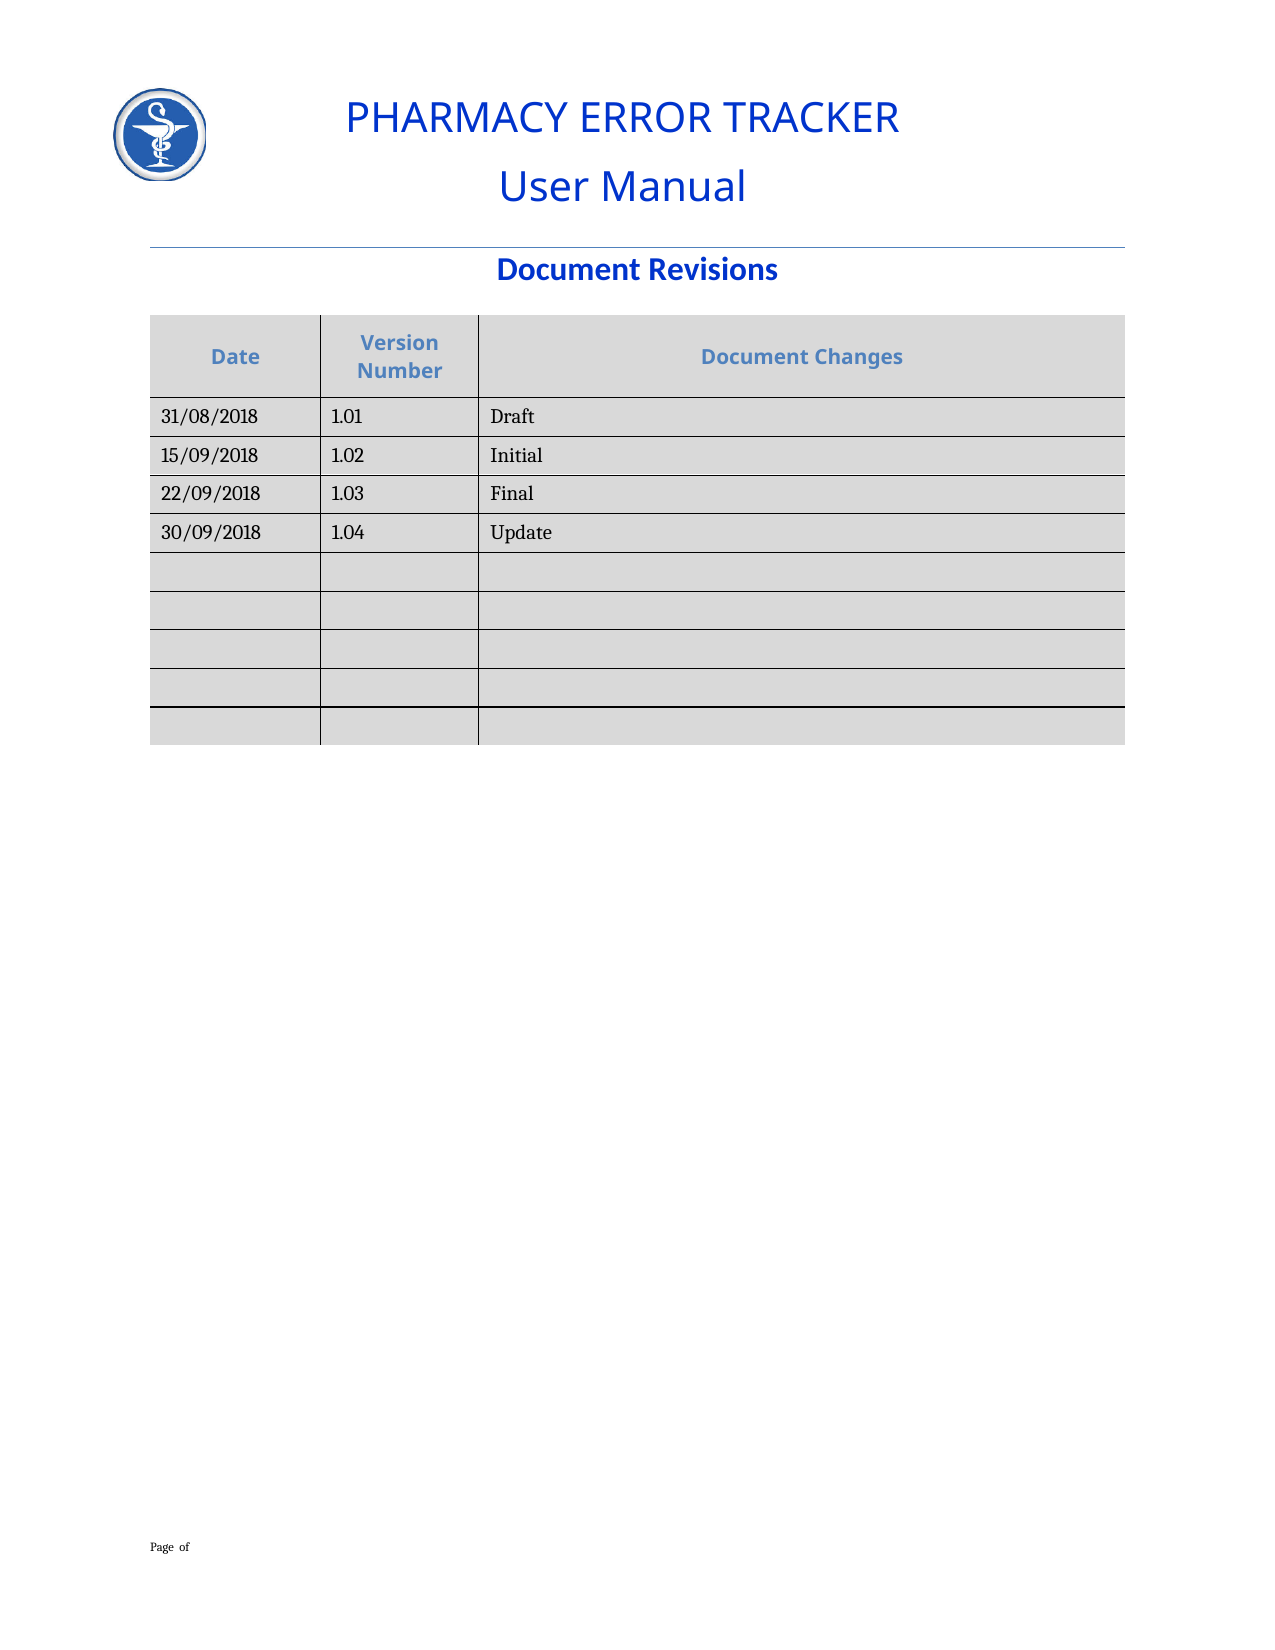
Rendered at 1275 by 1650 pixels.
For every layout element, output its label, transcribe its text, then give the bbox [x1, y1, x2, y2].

table_cell [150, 630, 320, 668]
table_cell [150, 592, 320, 629]
table_cell 15/09/2018 [150, 437, 320, 474]
table_cell [479, 553, 1125, 591]
table_cell [321, 630, 478, 668]
table_cell [479, 630, 1125, 668]
table_cell [150, 553, 320, 591]
table_cell 31/08/2018 [150, 398, 320, 436]
picture [112, 87, 206, 181]
table_cell [321, 708, 478, 745]
table_cell 30/09/2018 [150, 514, 320, 552]
table_header Document Changes [479, 315, 1125, 397]
table_cell Draft [479, 398, 1125, 436]
table_cell [321, 669, 478, 706]
subtitle Document Revisions [150, 248, 1125, 289]
table_cell [150, 669, 320, 706]
table_cell Final [479, 476, 1125, 513]
table_cell [150, 708, 320, 745]
table_cell [479, 592, 1125, 629]
table_cell [479, 708, 1125, 745]
table_cell 1.01 [321, 398, 478, 436]
table_header Date [150, 315, 320, 397]
table_header Version Number [321, 315, 478, 397]
table_cell [321, 592, 478, 629]
table_cell 1.04 [321, 514, 478, 552]
table_cell 1.03 [321, 476, 478, 513]
table_cell Update [479, 514, 1125, 552]
table_cell Initial [479, 437, 1125, 474]
table_cell 22/09/2018 [150, 476, 320, 513]
table_cell [479, 669, 1125, 706]
table_cell [321, 553, 478, 591]
table_cell 1.02 [321, 437, 478, 474]
